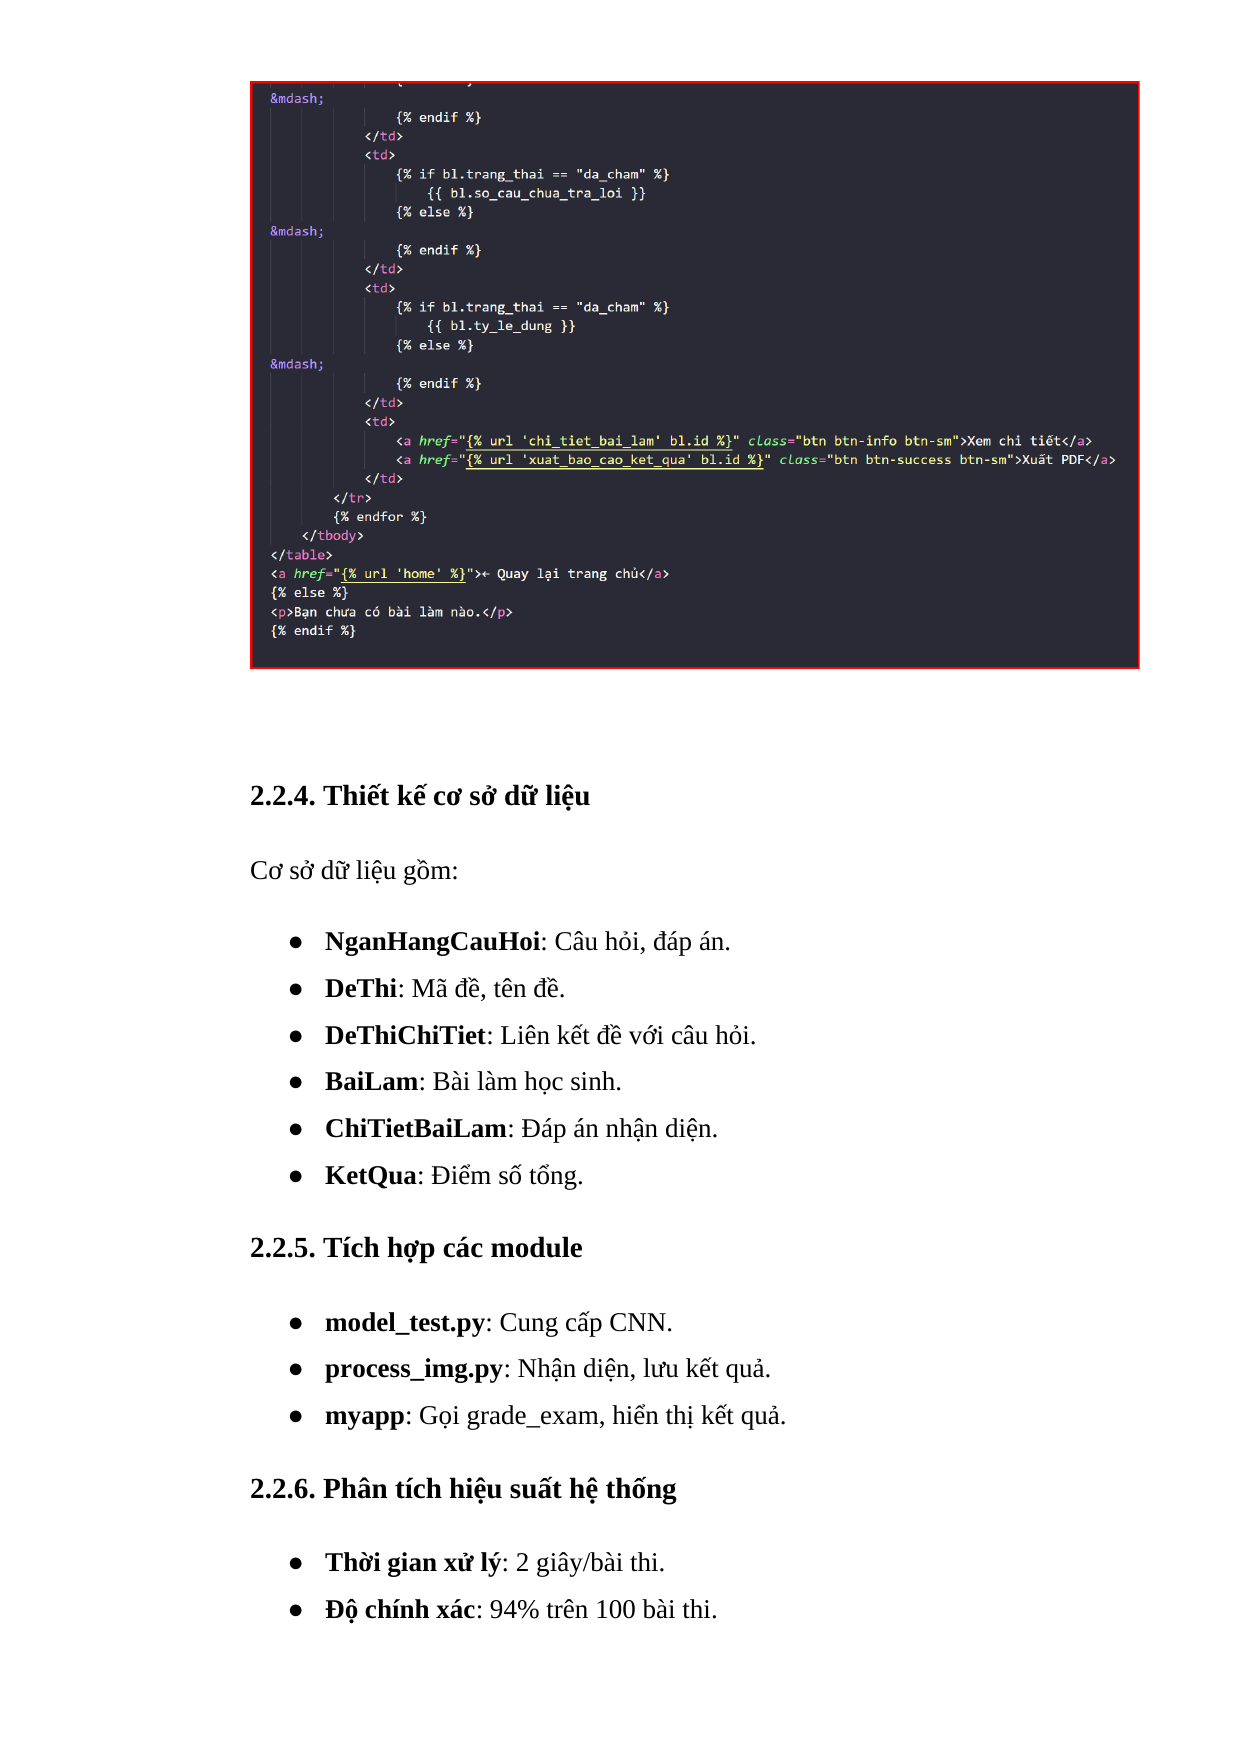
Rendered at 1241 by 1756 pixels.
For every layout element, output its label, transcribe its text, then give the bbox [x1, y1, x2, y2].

list NganHangCauHoi: Câu hỏi, đáp án. [287, 926, 1065, 957]
list DeThi: Mã đề, tên đề. [287, 972, 1065, 1003]
text Cơ sở dữ liệu gồm: [250, 854, 1065, 885]
list BaiLam: Bài làm học sinh. [287, 1066, 1065, 1097]
list ChiTietBaiLam: Đáp án nhận diện. [287, 1112, 1065, 1143]
picture [250, 81, 1140, 669]
list KetQua: Điểm số tổng. [287, 1159, 1065, 1190]
subtitle 2.2.5. Tích hợp các module [175, 1231, 1065, 1264]
list model_test.py: Cung cấp CNN. [287, 1306, 1065, 1337]
list Thời gian xử lý: 2 giây/bài thi. [287, 1546, 1065, 1577]
list DeThiChiTiet: Liên kết đề với câu hỏi. [287, 1019, 1065, 1050]
subtitle 2.2.6. Phân tích hiệu suất hệ thống [250, 1471, 1065, 1504]
list myapp: Gọi grade_exam, hiển thị kết quả. [287, 1399, 1065, 1430]
list process_img.py: Nhận diện, lưu kết quả. [287, 1352, 1065, 1384]
list Độ chính xác: 94% trên 100 bài thi. [287, 1593, 1065, 1624]
subtitle 2.2.4. Thiết kế cơ sở dữ liệu [250, 778, 1065, 812]
